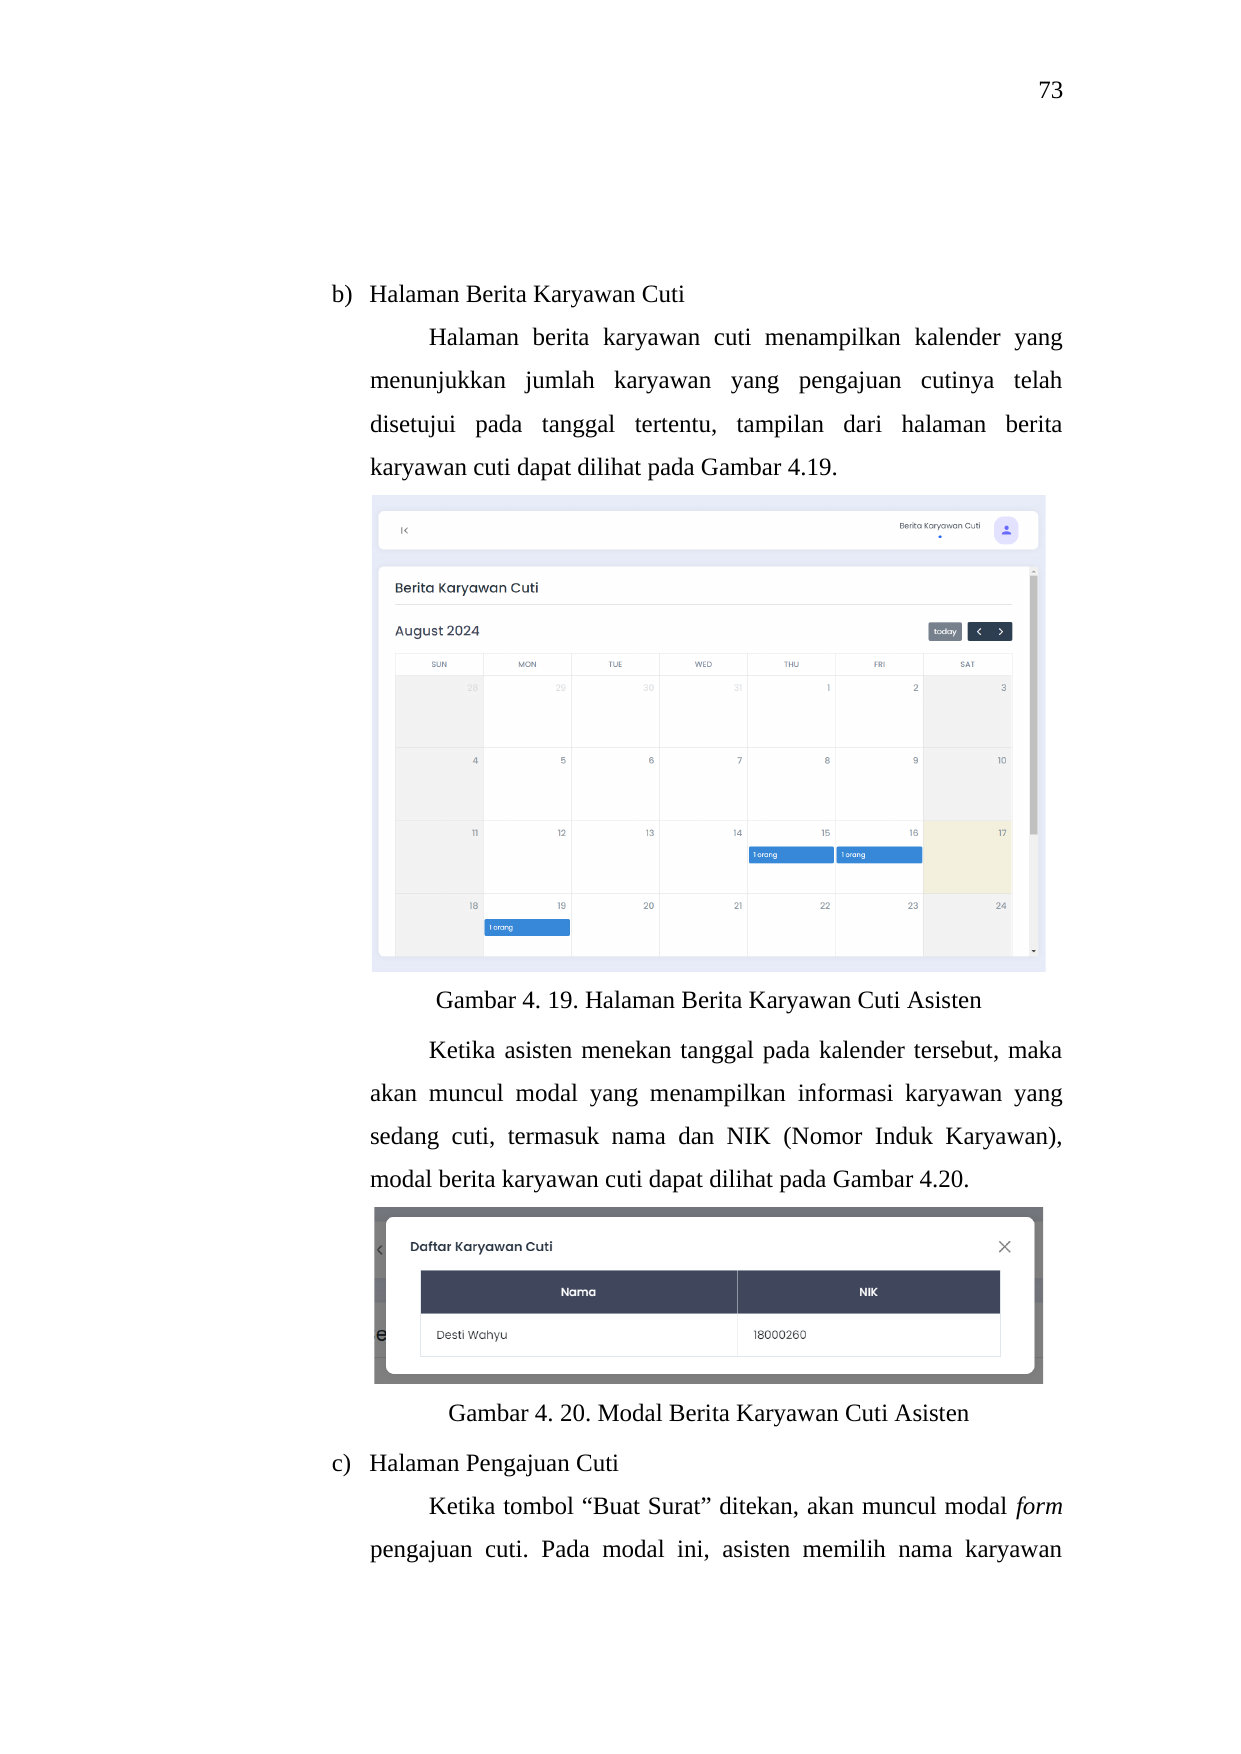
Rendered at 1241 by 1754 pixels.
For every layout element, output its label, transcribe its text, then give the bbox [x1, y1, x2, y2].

text Gambar 4. 20. Modal Berita Karyawan Cuti Asisten [354, 1398, 1063, 1427]
list Halaman Pengajuan Cuti [332, 1448, 1063, 1476]
text Gambar 4. 19. Halaman Berita Karyawan Cuti Asisten [354, 986, 1063, 1014]
list Halaman Berita Karyawan Cuti [332, 279, 1063, 308]
list Halaman berita karyawan cuti menampilkan kalender yang menunjukkan jumlah karyawan yang pengajuan cutinya telah disetujui pada tanggal tertentu, tampilan dari halaman berita karyawan cuti dapat dilihat pada Gambar 4.19. [370, 322, 1063, 481]
list Ketika asisten menekan tanggal pada kalender tersebut, maka akan muncul modal yang menampilkan informasi karyawan yang sedang cuti, termasuk nama dan NIK (Nomor Induk Karyawan), modal berita karyawan cuti dapat dilihat pada Gambar 4.20. [370, 1035, 1063, 1193]
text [370, 1491, 1063, 1563]
picture [374, 1207, 1044, 1384]
picture [371, 495, 1046, 972]
